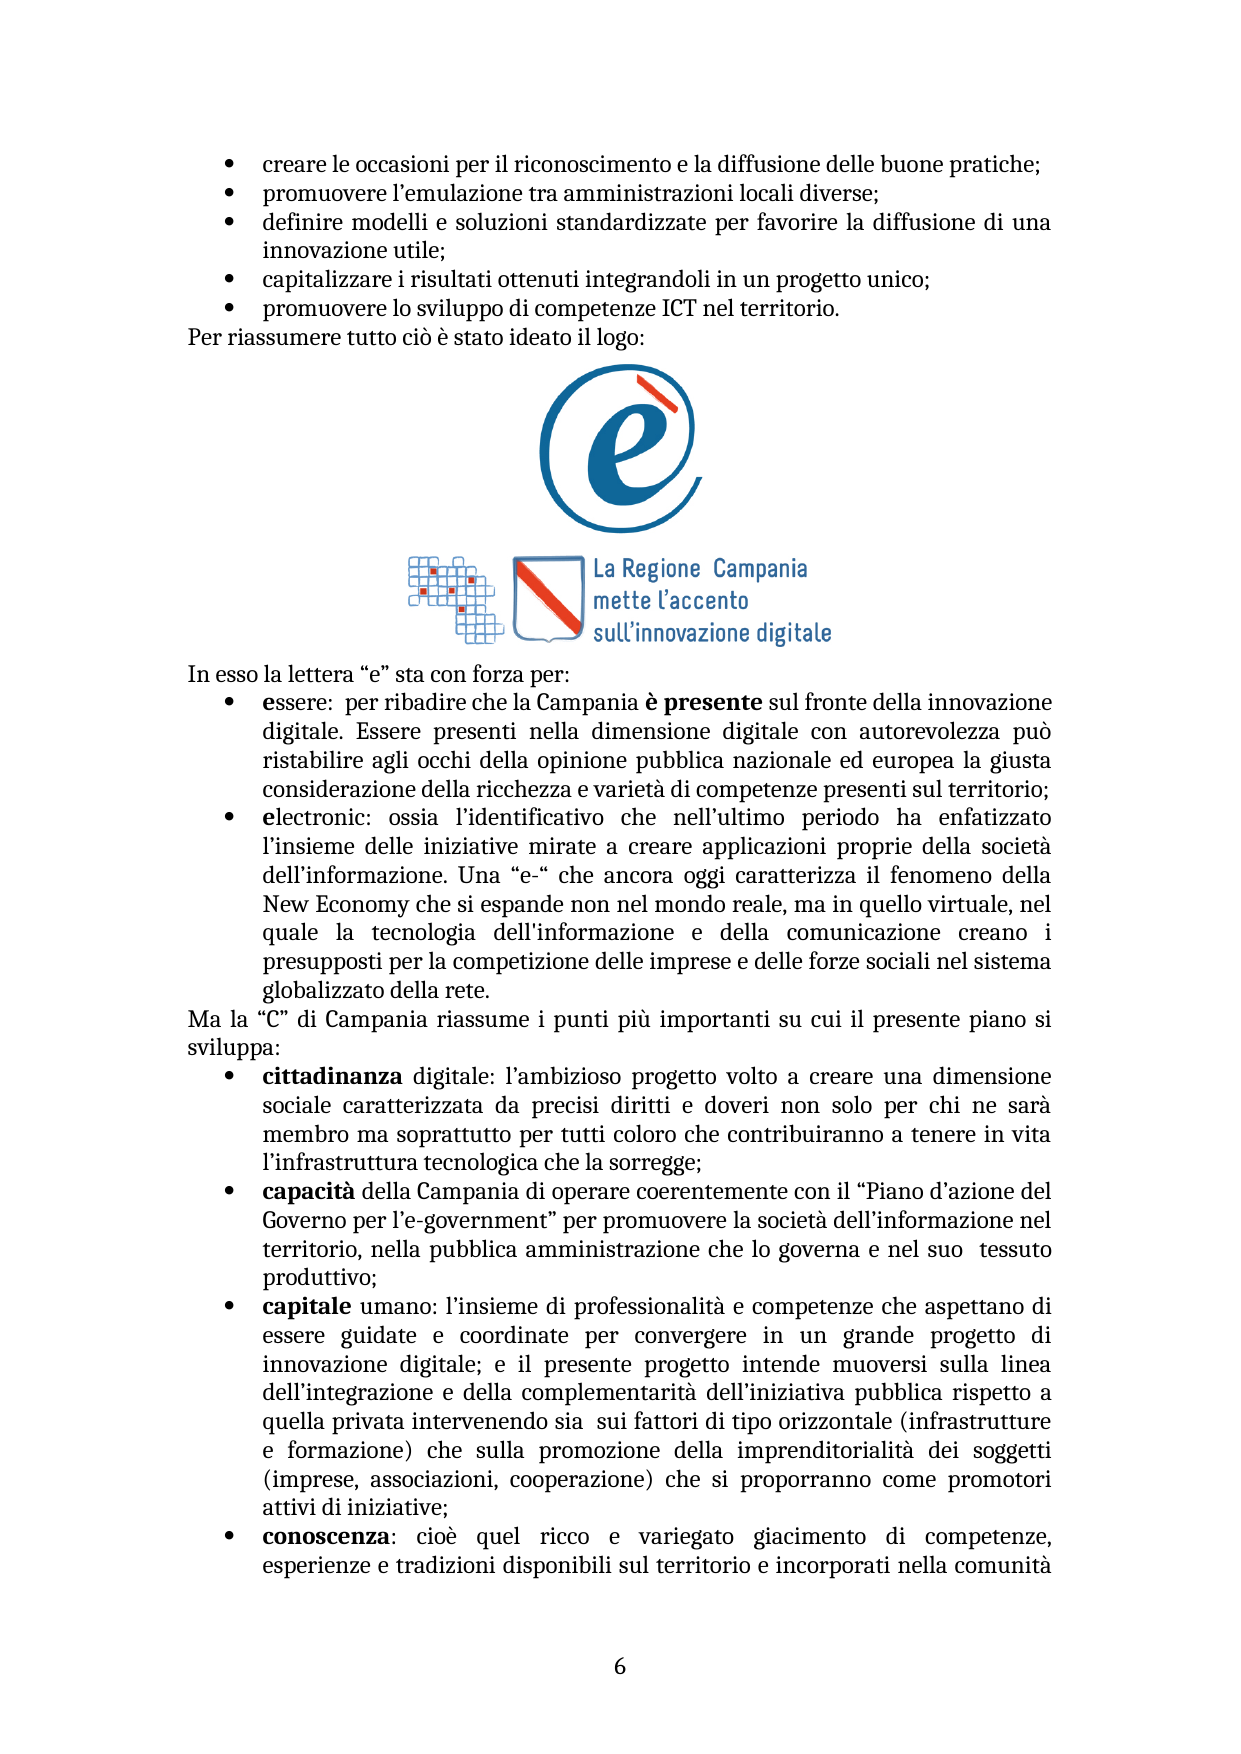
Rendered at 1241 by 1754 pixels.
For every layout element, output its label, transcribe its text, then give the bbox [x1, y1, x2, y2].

list definire modelli e soluzioni standardizzate per favorire la diffusione di una innovazione utile; [225, 207, 1053, 265]
text Per riassumere tutto ciò è stato ideato il logo: [187, 322, 1053, 351]
list electronic: ossia l’identificativo che nell’ultimo periodo ha enfatizzato l’insieme delle iniziative mirate a creare applicazioni proprie della società dell’informazione. Una “e-“ che ancora oggi caratterizza il fenomeno della New Economy che si espande non nel mondo reale, ma in quello virtuale, nel quale la tecnologia dell'informazione e della comunicazione creano i presupposti per la competizione delle imprese e delle forze sociali nel sistema globalizzato della rete. [225, 803, 1053, 1004]
picture [396, 351, 844, 660]
list promuovere lo sviluppo di competenze ICT nel territorio. [225, 294, 1053, 322]
list creare le occasioni per il riconoscimento e la diffusione delle buone pratiche; [225, 150, 1053, 179]
list capitale umano: l’insieme di professionalità e competenze che aspettano di essere guidate e coordinate per convergere in un grande progetto di innovazione digitale; e il presente progetto intende muoversi sulla linea dell’integrazione e della complementarità dell’iniziativa pubblica rispetto a quella privata intervenendo sia sui fattori di tipo orizzontale (infrastrutture e formazione) che sulla promozione della imprenditorialità dei soggetti (imprese, associazioni, cooperazione) che si proporranno come promotori attivi di iniziative; [225, 1292, 1053, 1522]
list essere: per ribadire che la Campania è presente sul fronte della innovazione digitale. Essere presenti nella dimensione digitale con autorevolezza può ristabilire agli occhi della opinione pubblica nazionale ed europea la giusta considerazione della ricchezza e varietà di competenze presenti sul territorio; [225, 688, 1053, 803]
list capitalizzare i risultati ottenuti integrandoli in un progetto unico; [225, 265, 1053, 294]
list capacità della Campania di operare coerentemente con il “Piano d’azione del Governo per l’e-government” per promuovere la società dell’informazione nel territorio, nella pubblica amministrazione che lo governa e nel suo tessuto produttivo; [225, 1177, 1053, 1292]
list promuovere l’emulazione tra amministrazioni locali diverse; [225, 179, 1053, 207]
text Ma la “C” di Campania riassume i punti più importanti su cui il presente piano si sviluppa: [187, 1004, 1053, 1062]
list cittadinanza digitale: l’ambizioso progetto volto a creare una dimensione sociale caratterizzata da precisi diritti e doveri non solo per chi ne sarà membro ma soprattutto per tutti coloro che contribuiranno a tenere in vita l’infrastruttura tecnologica che la sorregge; [225, 1062, 1053, 1177]
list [225, 1522, 1053, 1579]
text In esso la lettera “e” sta con forza per: [187, 659, 1053, 688]
